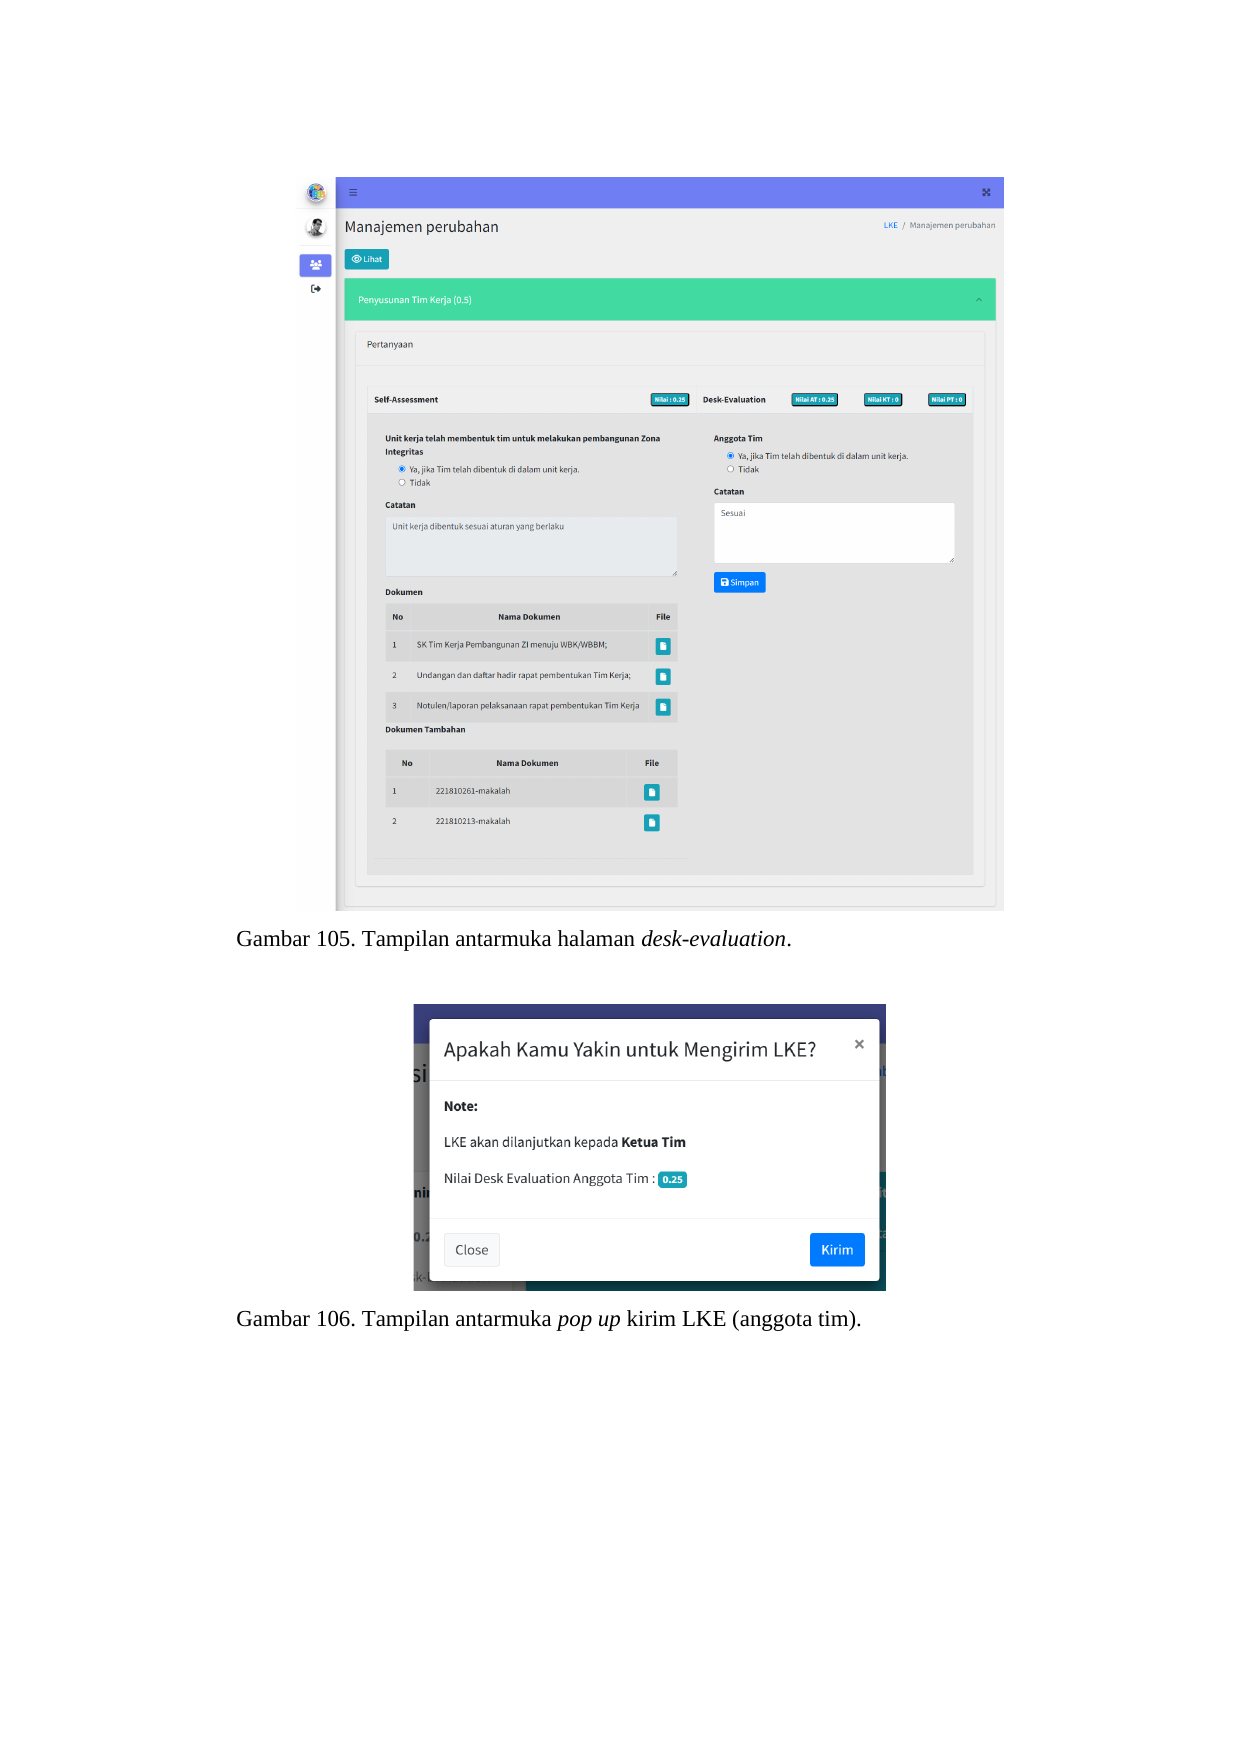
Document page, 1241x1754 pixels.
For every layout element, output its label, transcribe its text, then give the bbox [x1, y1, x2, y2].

picture [413, 1004, 886, 1291]
picture [295, 177, 1004, 911]
text Gambar 105. Tampilan antarmuka halaman desk-evaluation. [236, 925, 1063, 952]
text Gambar 106. Tampilan antarmuka pop up kirim LKE (anggota tim). [236, 1305, 1063, 1332]
